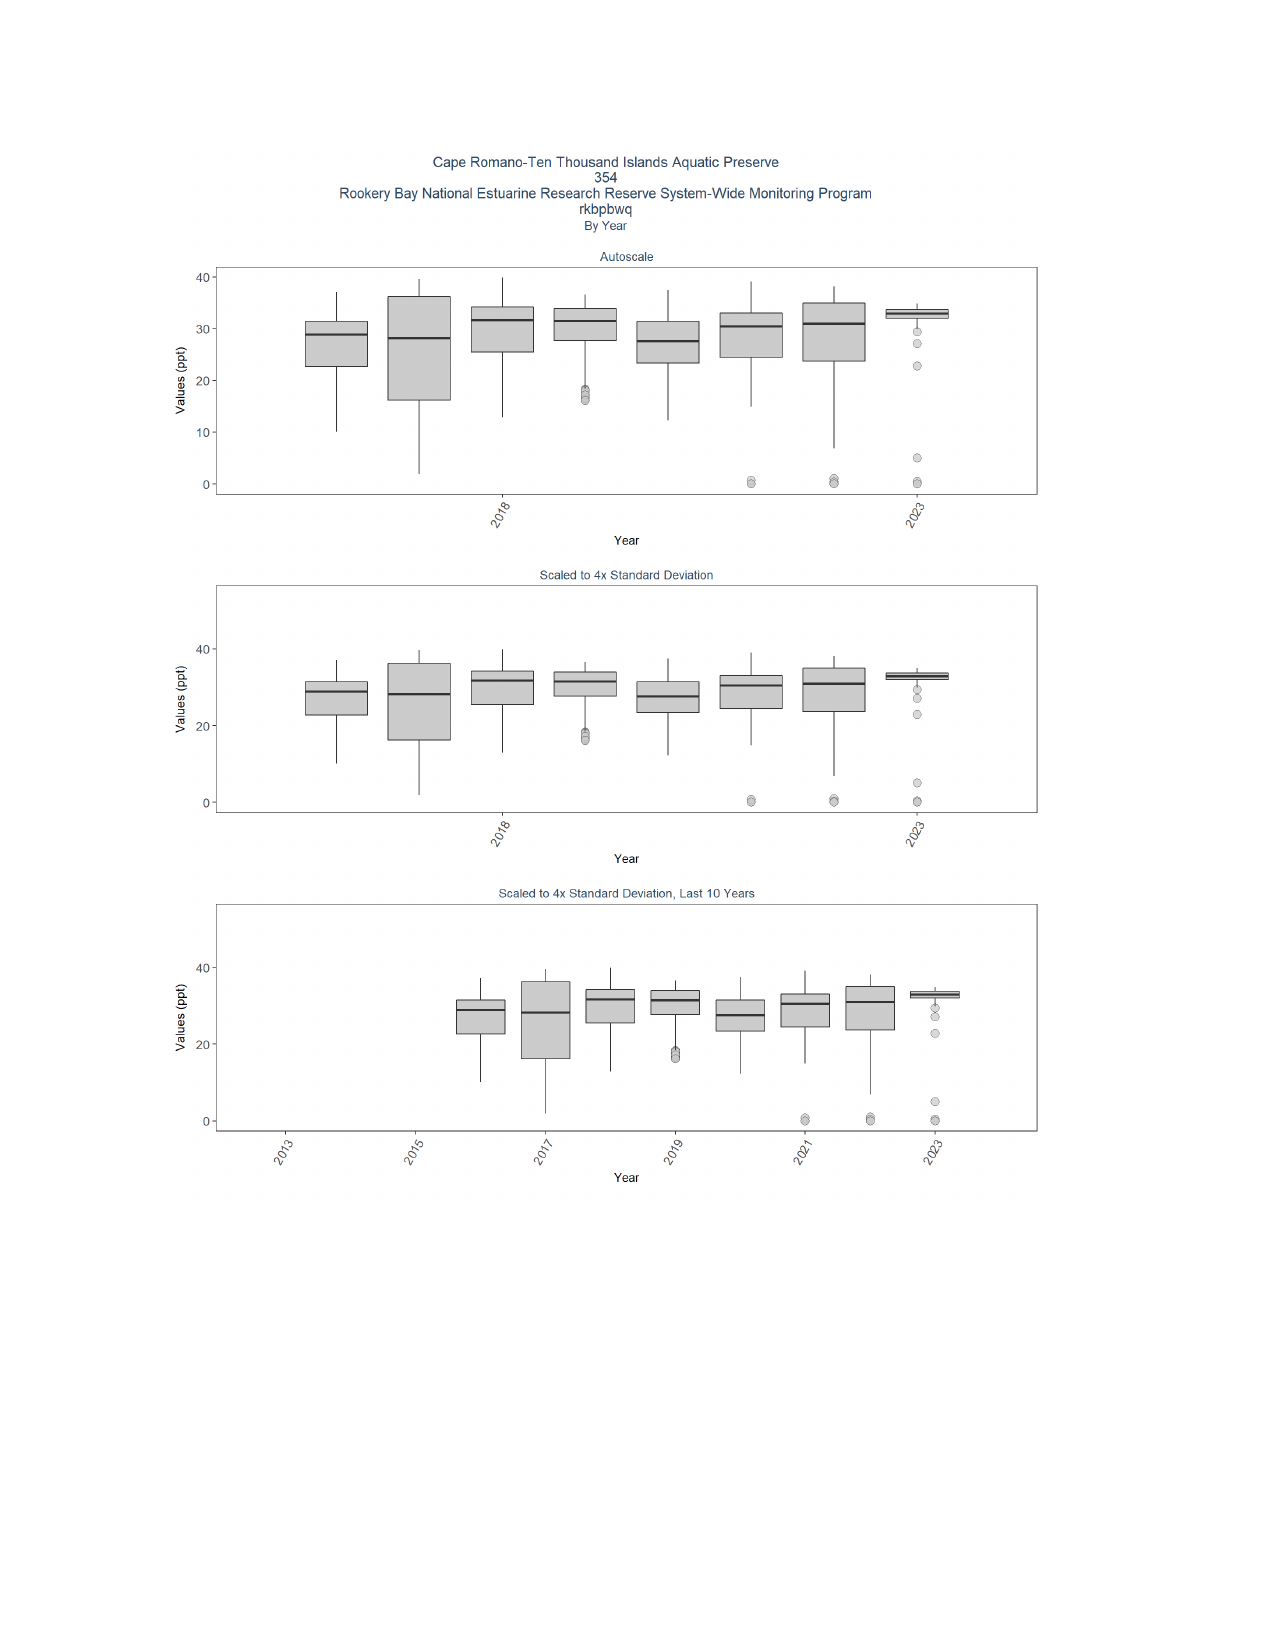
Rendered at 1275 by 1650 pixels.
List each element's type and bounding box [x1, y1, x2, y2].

picture [168, 150, 1044, 1200]
